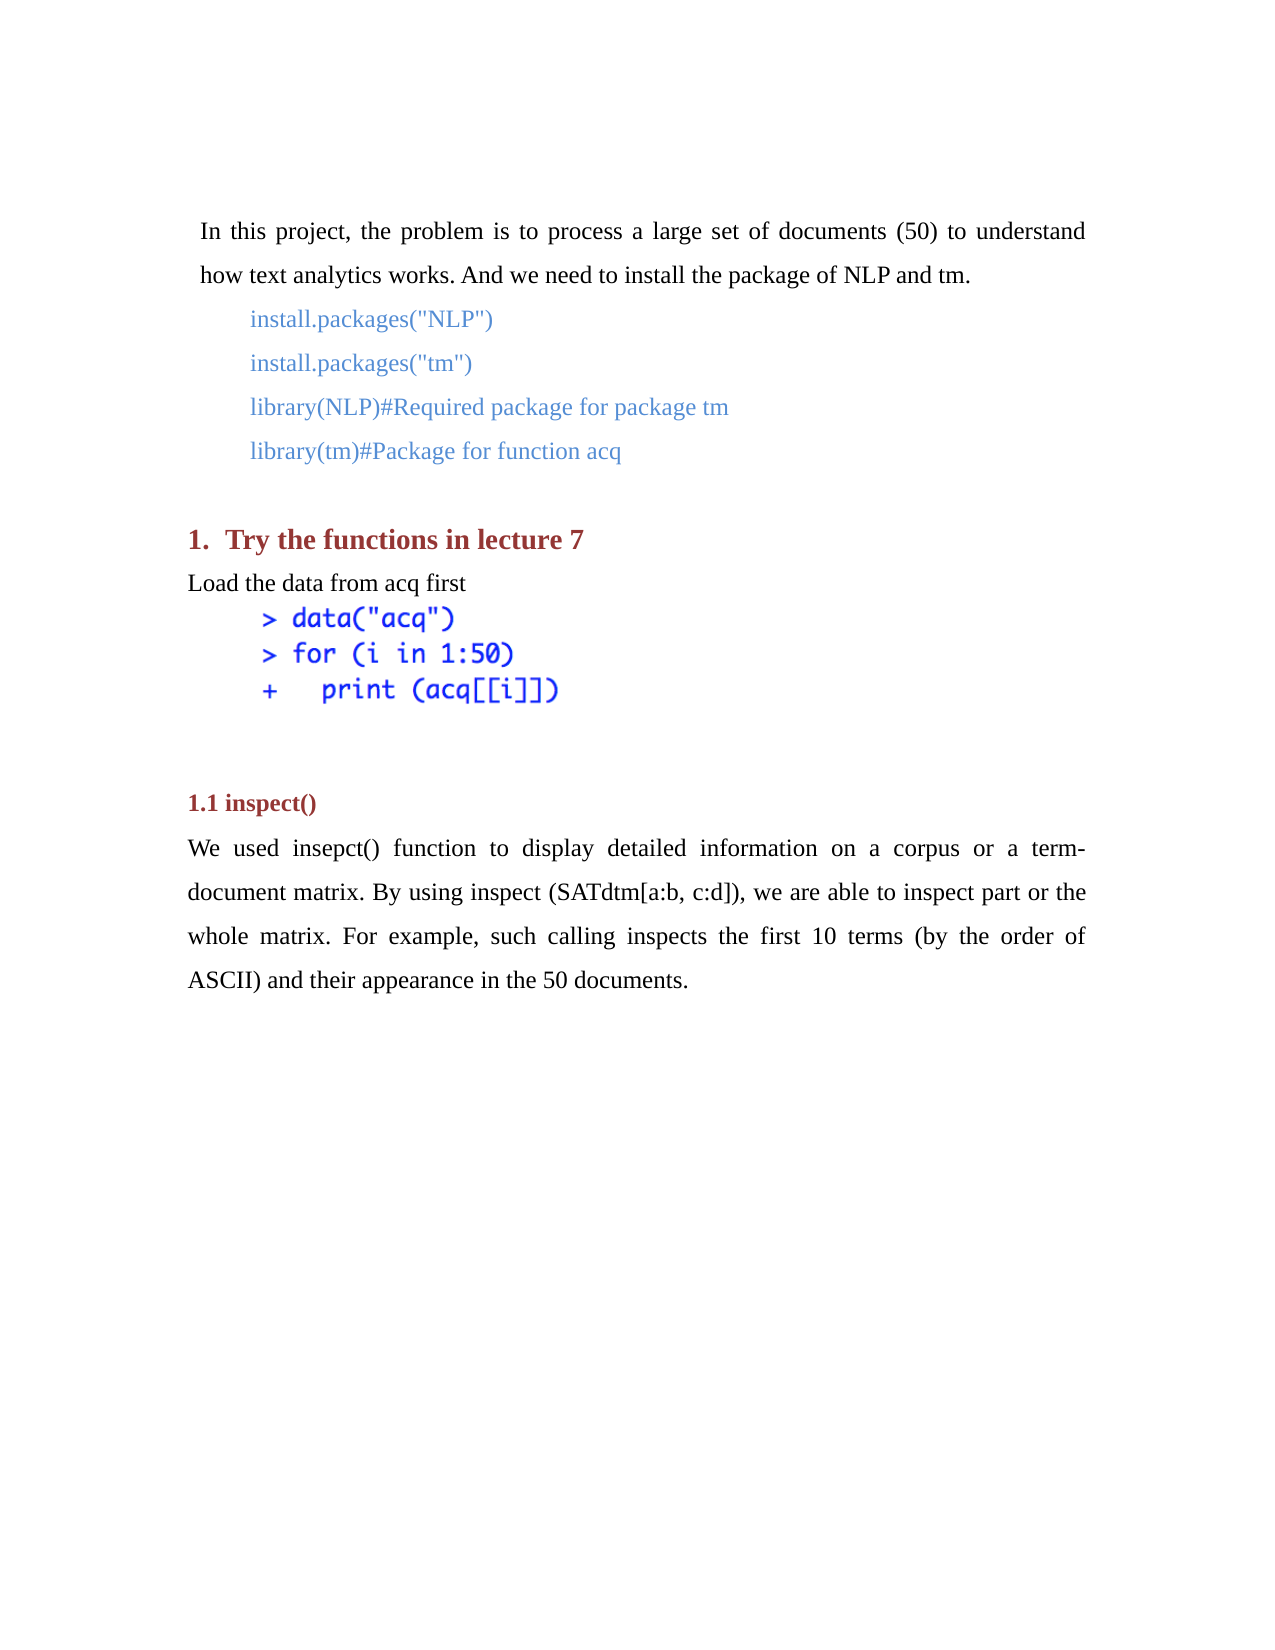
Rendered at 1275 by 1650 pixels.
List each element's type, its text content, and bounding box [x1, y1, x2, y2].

list inspect() [187, 781, 1087, 825]
text Load the data from acq first [187, 561, 1087, 605]
list library(NLP)#Required package for package tm [200, 384, 1087, 428]
text We used insepct() function to display detailed information on a corpus or a term-document matrix. By using inspect (SATdtm[a:b, c:d]), we are able to inspect part or the whole matrix. For example, such calling inspects the first 10 terms (by the order of ASCII) and their appearance in the 50 documents. [187, 825, 1087, 1001]
list install.packages("NLP") [200, 296, 1087, 340]
list library(tm)#Package for function acq [200, 428, 1087, 472]
list install.packages("tm") [200, 340, 1087, 384]
list In this project, the problem is to process a large set of documents (50) to understand how text analytics works. And we need to install the package of NLP and tm. [200, 208, 1087, 296]
list Try the functions in lecture 7 [187, 517, 1087, 561]
picture [250, 604, 638, 711]
